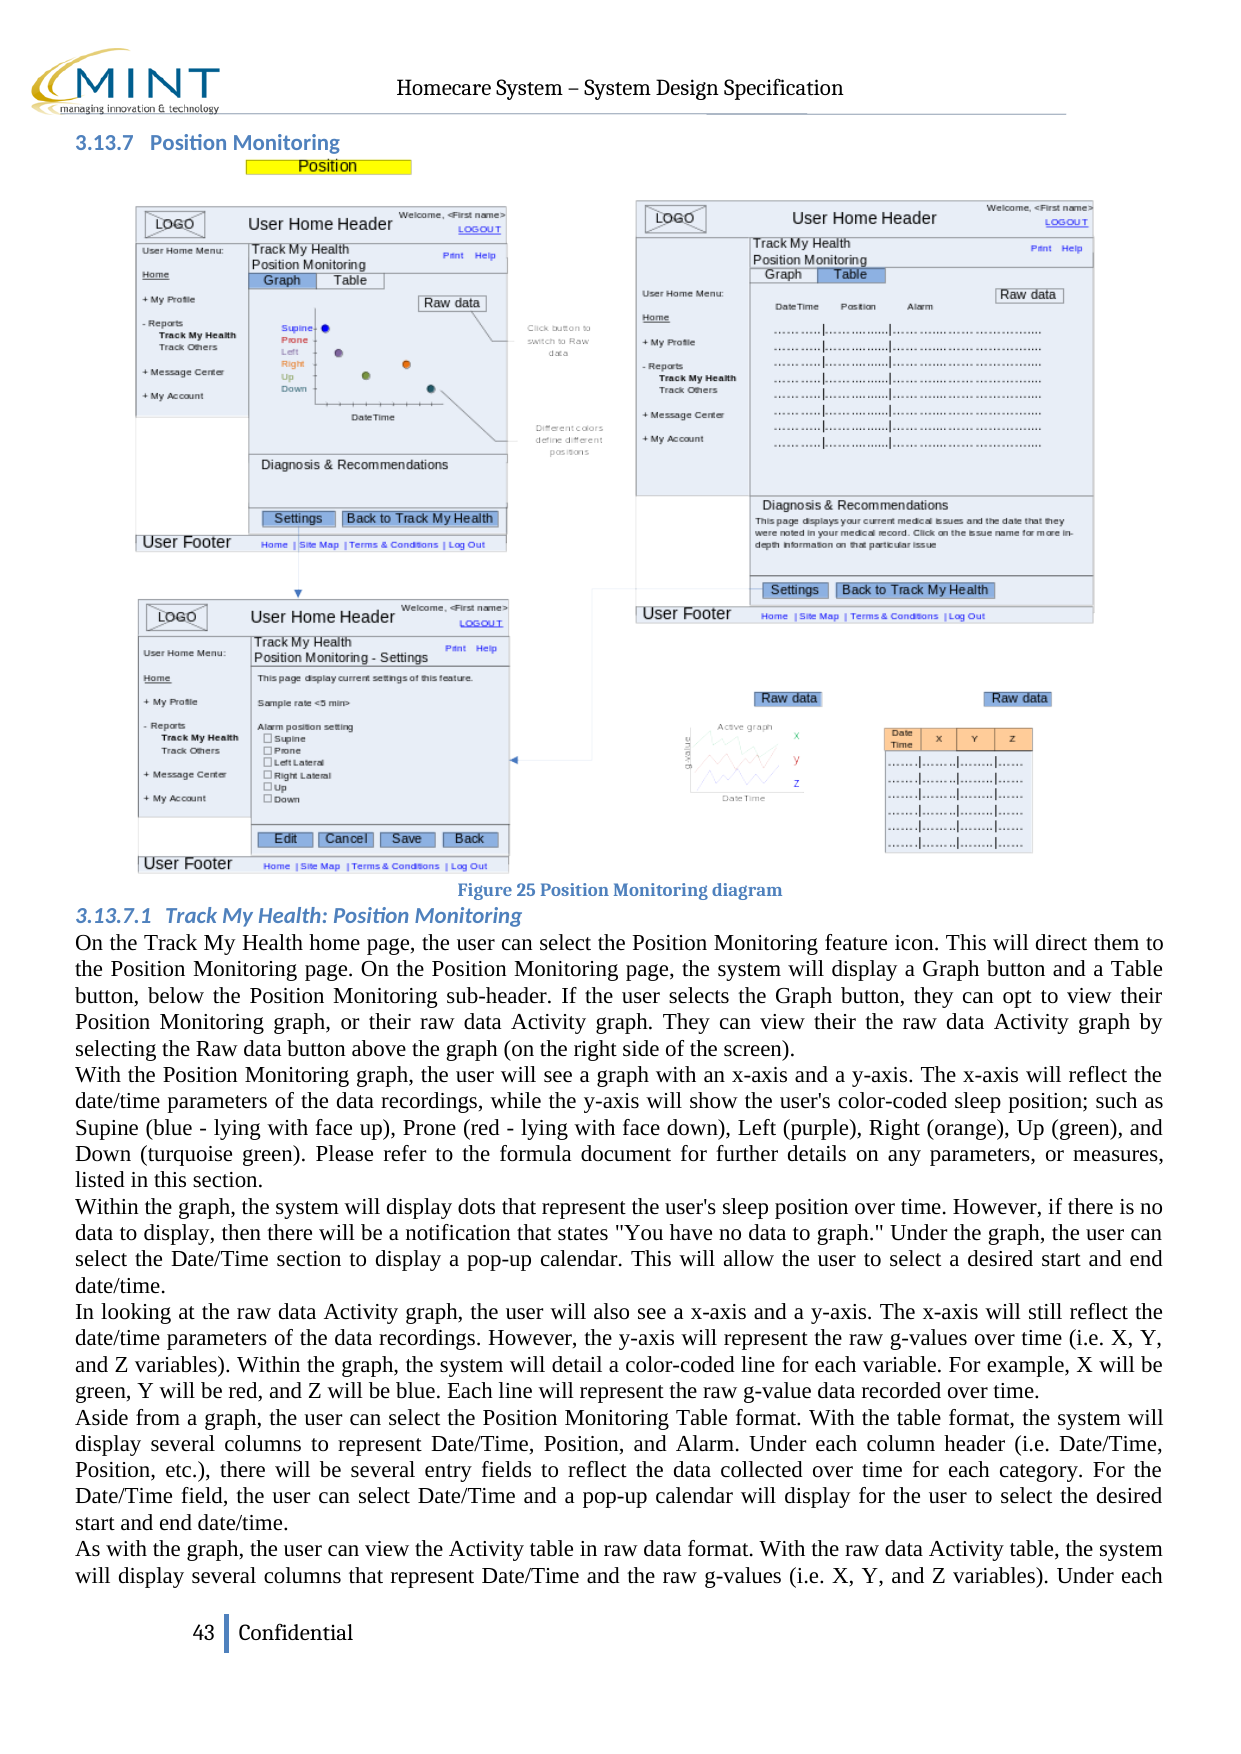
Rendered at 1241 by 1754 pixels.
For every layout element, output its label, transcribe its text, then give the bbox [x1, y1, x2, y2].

text Within the graph, the system will display dots that represent the user's sleep position over time. However, if there is no data to display, then there will be a notification that states "You have no data to graph." Under the graph, the user can select the Date/Time section to display a pop-up calendar. This will allow the user to select a desired start and end date/time. [75, 1193, 1165, 1298]
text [75, 1535, 1165, 1588]
text Figure 25 Position Monitoring diagram [75, 879, 1165, 901]
subtitle Track My Health: Position Monitoring [75, 901, 1165, 929]
text With the Position Monitoring graph, the user will see a graph with an x-axis and a y-axis. The x-axis will reflect the date/time parameters of the data recordings, while the y-axis will show the user's color-coded sleep position; such as Supine (blue - lying with face up), Prone (red - lying with face down), Left (purple), Right (orange), Up (green), and Down (turquoise green). Please refer to the formula document for further details on any parameters, or measures, listed in this section. [75, 1061, 1165, 1193]
text On the Track My Health home page, the user can select the Position Monitoring feature icon. This will direct them to the Position Monitoring page. On the Position Monitoring page, the system will display a Graph button and a Table button, below the Position Monitoring sub-header. If the user selects the Graph button, they can opt to view their Position Monitoring graph, or their raw data Activity graph. They can view their the raw data Activity graph by selecting the Raw data button above the graph (on the right side of the screen). [75, 929, 1165, 1061]
picture [31, 48, 220, 115]
subtitle Position Monitoring [75, 128, 1165, 156]
text Aside from a graph, the user can select the Position Monitoring Table format. With the table format, the system will display several columns to represent Date/Time, Position, and Alarm. Under each column header (i.e. Date/Time, Position, etc.), there will be several entry fields to reflect the data collected over time for each category. For the Date/Time field, the user can select Date/Time and a pop-up calendar will display for the user to select the desired start and end date/time. [75, 1403, 1165, 1535]
text In looking at the raw data Activity graph, the user will also see a x-axis and a y-axis. The x-axis will still reflect the date/time parameters of the data recordings. However, the y-axis will represent the raw g-values over time (i.e. X, Y, and Z variables). Within the graph, the system will detail a color-coded line for each variable. For example, X will be green, Y will be red, and Z will be blue. Each line will represent the raw g-value data recorded over time. [75, 1298, 1165, 1403]
